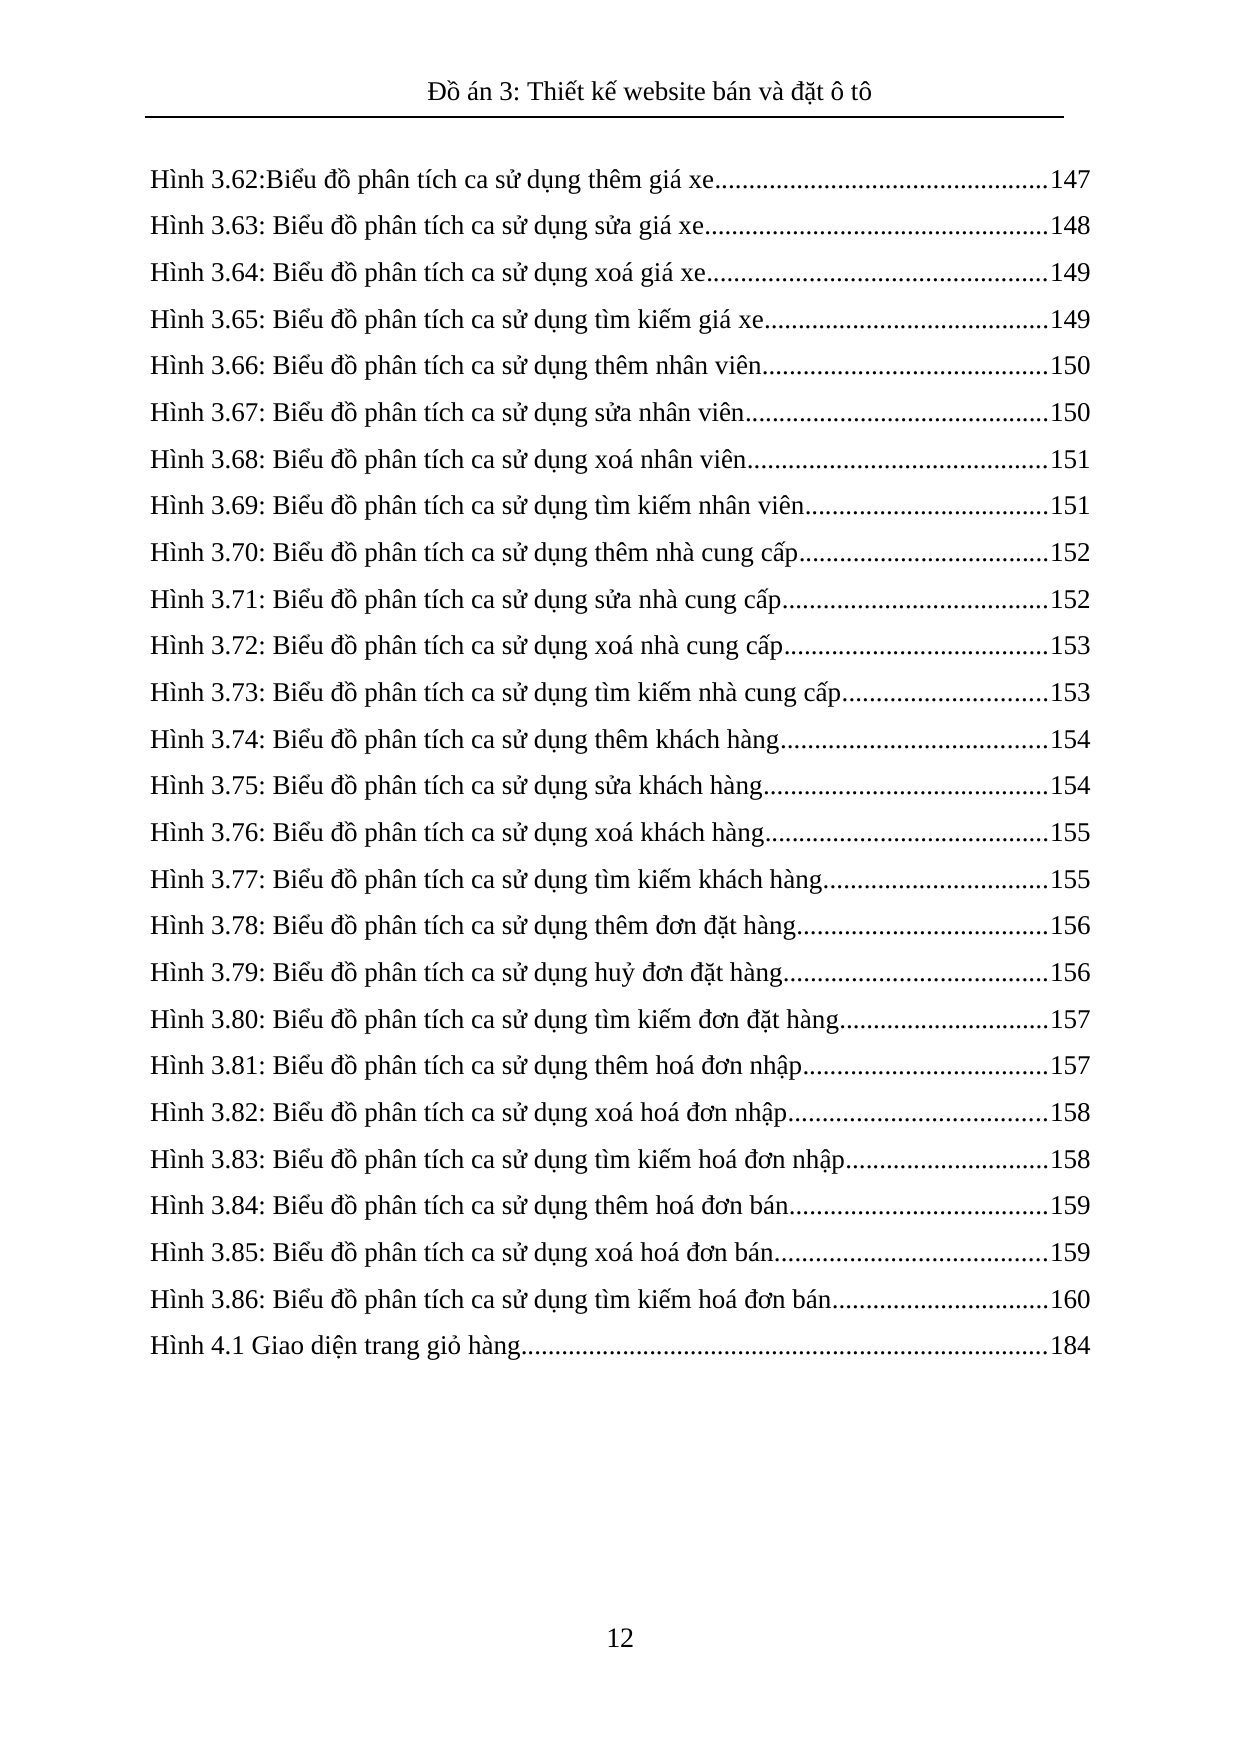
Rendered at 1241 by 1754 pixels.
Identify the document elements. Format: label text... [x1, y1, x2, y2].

text Hình 3.79: Biểu đồ phân tích ca sử dụng huỷ đơn đặt hàng 156 [150, 956, 1090, 987]
text Hình 3.71: Biểu đồ phân tích ca sử dụng sửa nhà cung cấp 152 [150, 583, 1090, 614]
text Hình 3.65: Biểu đồ phân tích ca sử dụng tìm kiếm giá xe 149 [150, 303, 1090, 334]
text Hình 3.74: Biểu đồ phân tích ca sử dụng thêm khách hàng 154 [150, 723, 1090, 754]
text Hình 4.1 Giao diện trang giỏ hàng 184 [150, 1329, 1090, 1361]
text Hình 3.67: Biểu đồ phân tích ca sử dụng sửa nhân viên 150 [150, 396, 1090, 427]
text Hình 3.63: Biểu đồ phân tích ca sử dụng sửa giá xe 148 [150, 209, 1090, 241]
text Hình 3.69: Biểu đồ phân tích ca sử dụng tìm kiếm nhân viên 151 [150, 489, 1090, 521]
text Hình 3.80: Biểu đồ phân tích ca sử dụng tìm kiếm đơn đặt hàng 157 [150, 1003, 1090, 1034]
text Hình 3.77: Biểu đồ phân tích ca sử dụng tìm kiếm khách hàng 155 [150, 863, 1090, 894]
text Hình 3.84: Biểu đồ phân tích ca sử dụng thêm hoá đơn bán 159 [150, 1189, 1090, 1221]
text Hình 3.78: Biểu đồ phân tích ca sử dụng thêm đơn đặt hàng 156 [150, 909, 1090, 941]
text Hình 3.82: Biểu đồ phân tích ca sử dụng xoá hoá đơn nhập 158 [150, 1096, 1090, 1127]
text Hình 3.75: Biểu đồ phân tích ca sử dụng sửa khách hàng 154 [150, 769, 1090, 801]
text Hình 3.83: Biểu đồ phân tích ca sử dụng tìm kiếm hoá đơn nhập 158 [150, 1143, 1090, 1174]
text Hình 3.86: Biểu đồ phân tích ca sử dụng tìm kiếm hoá đơn bán 160 [150, 1283, 1090, 1314]
text Hình 3.70: Biểu đồ phân tích ca sử dụng thêm nhà cung cấp 152 [150, 536, 1090, 567]
text Hình 3.68: Biểu đồ phân tích ca sử dụng xoá nhân viên 151 [150, 443, 1090, 474]
text Hình 3.72: Biểu đồ phân tích ca sử dụng xoá nhà cung cấp 153 [150, 629, 1090, 661]
text Hình 3.76: Biểu đồ phân tích ca sử dụng xoá khách hàng 155 [150, 816, 1090, 847]
text Hình 3.66: Biểu đồ phân tích ca sử dụng thêm nhân viên 150 [150, 349, 1090, 381]
text Hình 3.81: Biểu đồ phân tích ca sử dụng thêm hoá đơn nhập 157 [150, 1049, 1090, 1081]
text Hình 3.62:Biểu đồ phân tích ca sử dụng thêm giá xe 147 [150, 163, 1090, 194]
text Hình 3.73: Biểu đồ phân tích ca sử dụng tìm kiếm nhà cung cấp 153 [150, 676, 1090, 707]
text Hình 3.85: Biểu đồ phân tích ca sử dụng xoá hoá đơn bán 159 [150, 1236, 1090, 1267]
text Hình 3.64: Biểu đồ phân tích ca sử dụng xoá giá xe 149 [150, 256, 1090, 287]
